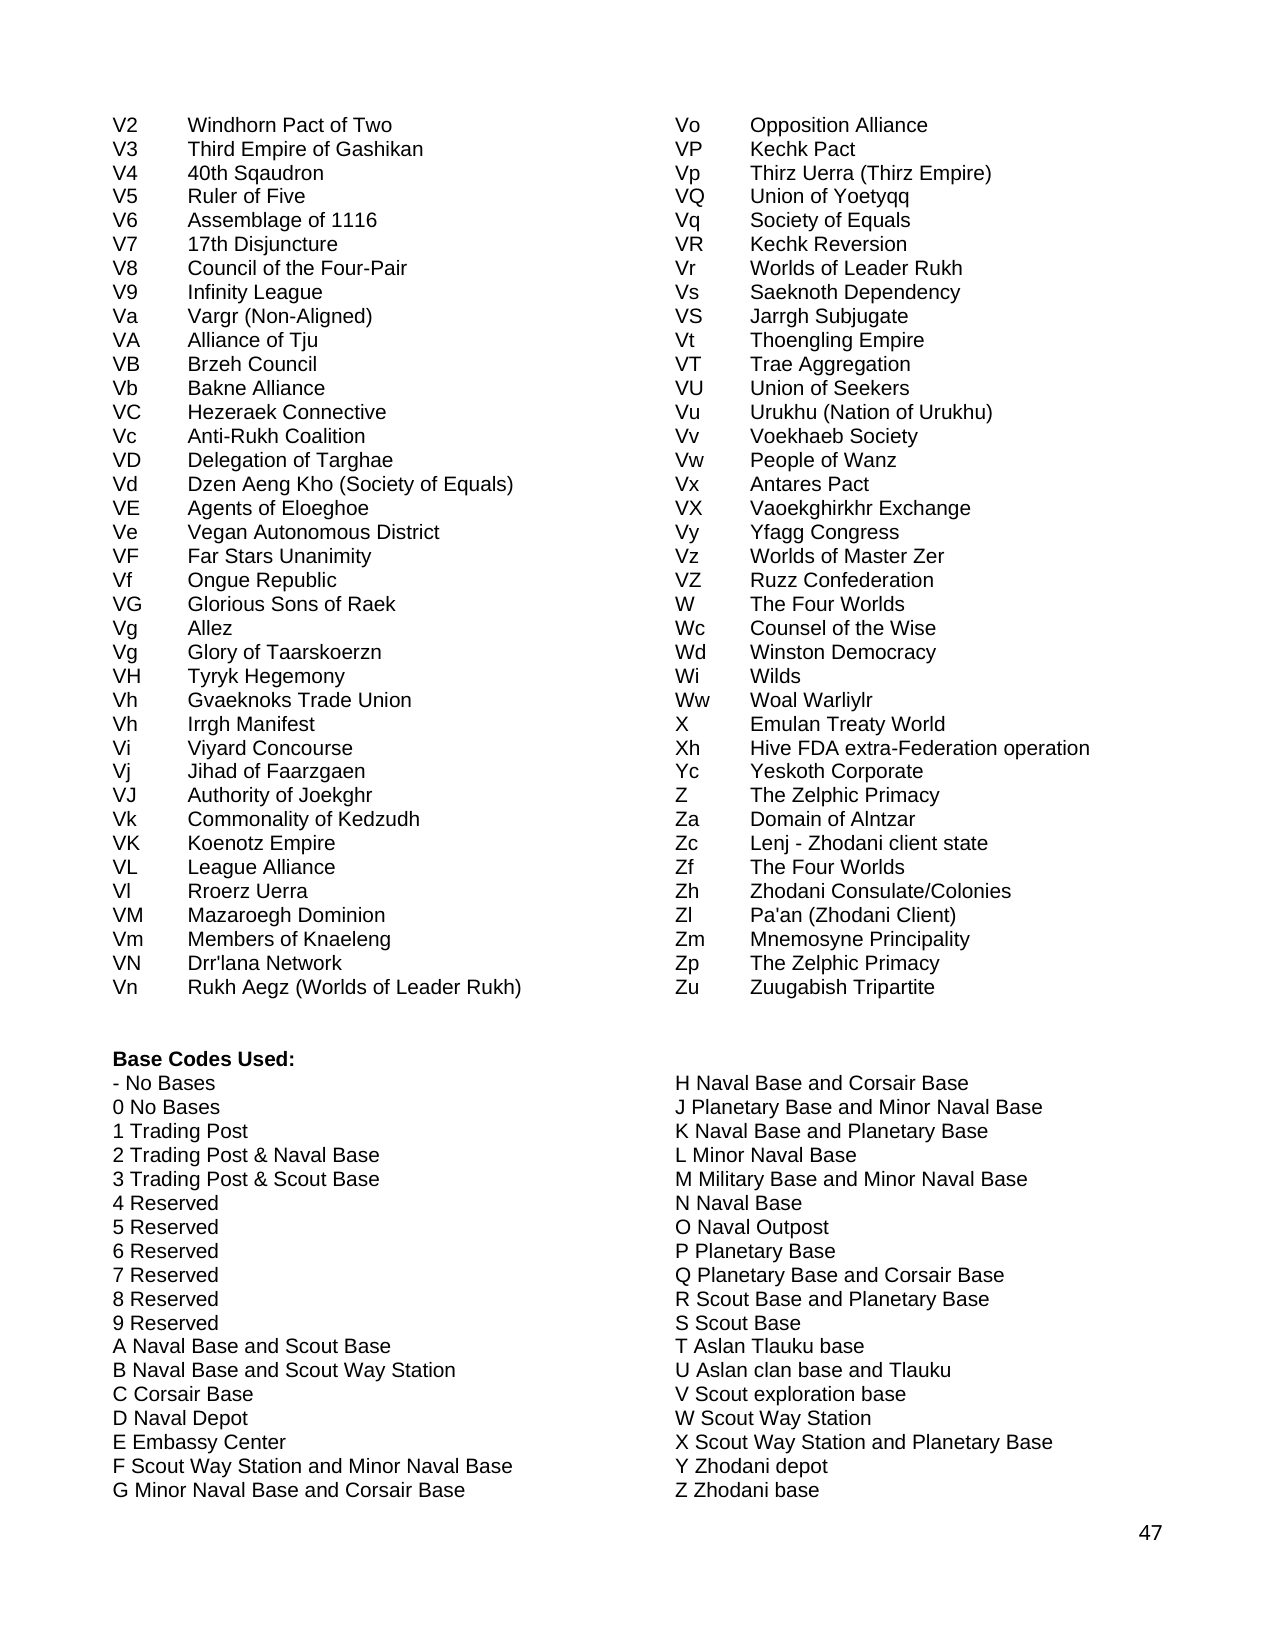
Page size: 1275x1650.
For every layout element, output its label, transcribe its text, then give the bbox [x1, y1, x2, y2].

text VM Mazaroegh Dominion [112, 903, 600, 927]
text Vg Glory of Taarskoerzn [112, 639, 600, 663]
text VN Drr'lana Network [112, 951, 600, 975]
text VF Far Stars Unanimity [112, 544, 600, 568]
text Za Domain of Alntzar [675, 807, 1162, 831]
text Vv Voekhaeb Society [675, 424, 1162, 448]
text VZ Ruzz Confederation [675, 568, 1162, 592]
text V8 Council of the Four-Pair [112, 256, 600, 280]
text 9 Reserved [112, 1310, 600, 1334]
text Vk Commonality of Kedzudh [112, 807, 600, 831]
text Wc Counsel of the Wise [675, 616, 1162, 639]
text Zm Mnemosyne Principality [675, 927, 1162, 951]
text H Naval Base and Corsair Base [675, 1071, 1162, 1095]
text G Minor Naval Base and Corsair Base [112, 1478, 600, 1502]
text Va Vargr (Non-Aligned) [112, 304, 600, 328]
text N Naval Base [675, 1191, 1162, 1214]
text Zf The Four Worlds [675, 855, 1162, 879]
text VS Jarrgh Subjugate [675, 304, 1162, 328]
text Q Planetary Base and Corsair Base [675, 1262, 1162, 1286]
text 7 Reserved [112, 1262, 600, 1286]
text O Naval Outpost [675, 1214, 1162, 1238]
text V7 17th Disjuncture [112, 232, 600, 256]
text Zl Pa'an (Zhodani Client) [675, 903, 1162, 927]
text 8 Reserved [112, 1286, 600, 1310]
text VD Delegation of Targhae [112, 448, 600, 472]
text VB Brzeh Council [112, 352, 600, 376]
text 6 Reserved [112, 1238, 600, 1262]
text Z The Zelphic Primacy [675, 783, 1162, 807]
text VK Koenotz Empire [112, 831, 600, 855]
text K Naval Base and Planetary Base [675, 1119, 1162, 1143]
text Ve Vegan Autonomous District [112, 520, 600, 544]
text Vf Ongue Republic [112, 568, 600, 592]
text J Planetary Base and Minor Naval Base [675, 1095, 1162, 1119]
text Wi Wilds [675, 663, 1162, 687]
text VX Vaoekghirkhr Exchange [675, 496, 1162, 520]
text 1 Trading Post [112, 1119, 600, 1143]
text R Scout Base and Planetary Base [675, 1286, 1162, 1310]
text Ww Woal Warliylr [675, 687, 1162, 711]
text Vi Viyard Concourse [112, 735, 600, 759]
text B Naval Base and Scout Way Station [112, 1358, 600, 1382]
text W The Four Worlds [675, 592, 1162, 616]
text Vd Dzen Aeng Kho (Society of Equals) [112, 472, 600, 496]
text Vr Worlds of Leader Rukh [675, 256, 1162, 280]
text Vu Urukhu (Nation of Urukhu) [675, 400, 1162, 424]
text Vl Rroerz Uerra [112, 879, 600, 903]
text S Scout Base [675, 1310, 1162, 1334]
text VU Union of Seekers [675, 376, 1162, 400]
text VH Tyryk Hegemony [112, 663, 600, 687]
text V9 Infinity League [112, 280, 600, 304]
text VQ Union of Yoetyqq [675, 184, 1162, 208]
text VA Alliance of Tju [112, 328, 600, 352]
text VL League Alliance [112, 855, 600, 879]
text VR Kechk Reversion [675, 232, 1162, 256]
text Zh Zhodani Consulate/Colonies [675, 879, 1162, 903]
text M Military Base and Minor Naval Base [675, 1167, 1162, 1191]
text Yc Yeskoth Corporate [675, 759, 1162, 783]
text U Aslan clan base and Tlauku [675, 1358, 1162, 1382]
text Vm Members of Knaeleng [112, 927, 600, 951]
text Vb Bakne Alliance [112, 376, 600, 400]
text Vs Saeknoth Dependency [675, 280, 1162, 304]
text F Scout Way Station and Minor Naval Base [112, 1454, 600, 1478]
text D Naval Depot [112, 1406, 600, 1430]
text Vc Anti-Rukh Coalition [112, 424, 600, 448]
text Z Zhodani base [675, 1478, 1162, 1502]
text C Corsair Base [112, 1382, 600, 1406]
text E Embassy Center [112, 1430, 600, 1454]
text Vx Antares Pact [675, 472, 1162, 496]
text W Scout Way Station [675, 1406, 1162, 1430]
text X Scout Way Station and Planetary Base [675, 1430, 1162, 1454]
text Zp The Zelphic Primacy [675, 951, 1162, 975]
text V5 Ruler of Five [112, 184, 600, 208]
text VJ Authority of Joekghr [112, 783, 600, 807]
text V3 Third Empire of Gashikan [112, 136, 600, 160]
text Vg Allez [112, 616, 600, 639]
text VT Trae Aggregation [675, 352, 1162, 376]
text VC Hezeraek Connective [112, 400, 600, 424]
text V4 40th Sqaudron [112, 160, 600, 184]
text Vh Gvaeknoks Trade Union [112, 687, 600, 711]
text P Planetary Base [675, 1238, 1162, 1262]
text Wd Winston Democracy [675, 639, 1162, 663]
text V2 Windhorn Pact of Two [112, 112, 600, 136]
text Vn Rukh Aegz (Worlds of Leader Rukh) [112, 975, 600, 999]
text Zu Zuugabish Tripartite [675, 975, 1162, 999]
text V6 Assemblage of 1116 [112, 208, 600, 232]
text Vp Thirz Uerra (Thirz Empire) [675, 160, 1162, 184]
text Vj Jihad of Faarzgaen [112, 759, 600, 783]
text Vo Opposition Alliance [675, 112, 1162, 136]
text Vw People of Wanz [675, 448, 1162, 472]
text Xh Hive FDA extra-Federation operation [675, 735, 1162, 759]
text Vq Society of Equals [675, 208, 1162, 232]
text VE Agents of Eloeghoe [112, 496, 600, 520]
text 4 Reserved [112, 1191, 600, 1214]
text Vh Irrgh Manifest [112, 711, 600, 735]
text T Aslan Tlauku base [675, 1334, 1162, 1358]
text VP Kechk Pact [675, 136, 1162, 160]
text X Emulan Treaty World [675, 711, 1162, 735]
text Vt Thoengling Empire [675, 328, 1162, 352]
text 3 Trading Post & Scout Base [112, 1167, 600, 1191]
text - No Bases [112, 1071, 600, 1095]
text 2 Trading Post & Naval Base [112, 1143, 600, 1167]
text Vy Yfagg Congress [675, 520, 1162, 544]
text Vz Worlds of Master Zer [675, 544, 1162, 568]
text 0 No Bases [112, 1095, 600, 1119]
text Zc Lenj - Zhodani client state [675, 831, 1162, 855]
text VG Glorious Sons of Raek [112, 592, 600, 616]
text V Scout exploration base [675, 1382, 1162, 1406]
text Base Codes Used: [112, 1047, 1162, 1071]
text 5 Reserved [112, 1214, 600, 1238]
text Y Zhodani depot [675, 1454, 1162, 1478]
text L Minor Naval Base [675, 1143, 1162, 1167]
text A Naval Base and Scout Base [112, 1334, 600, 1358]
